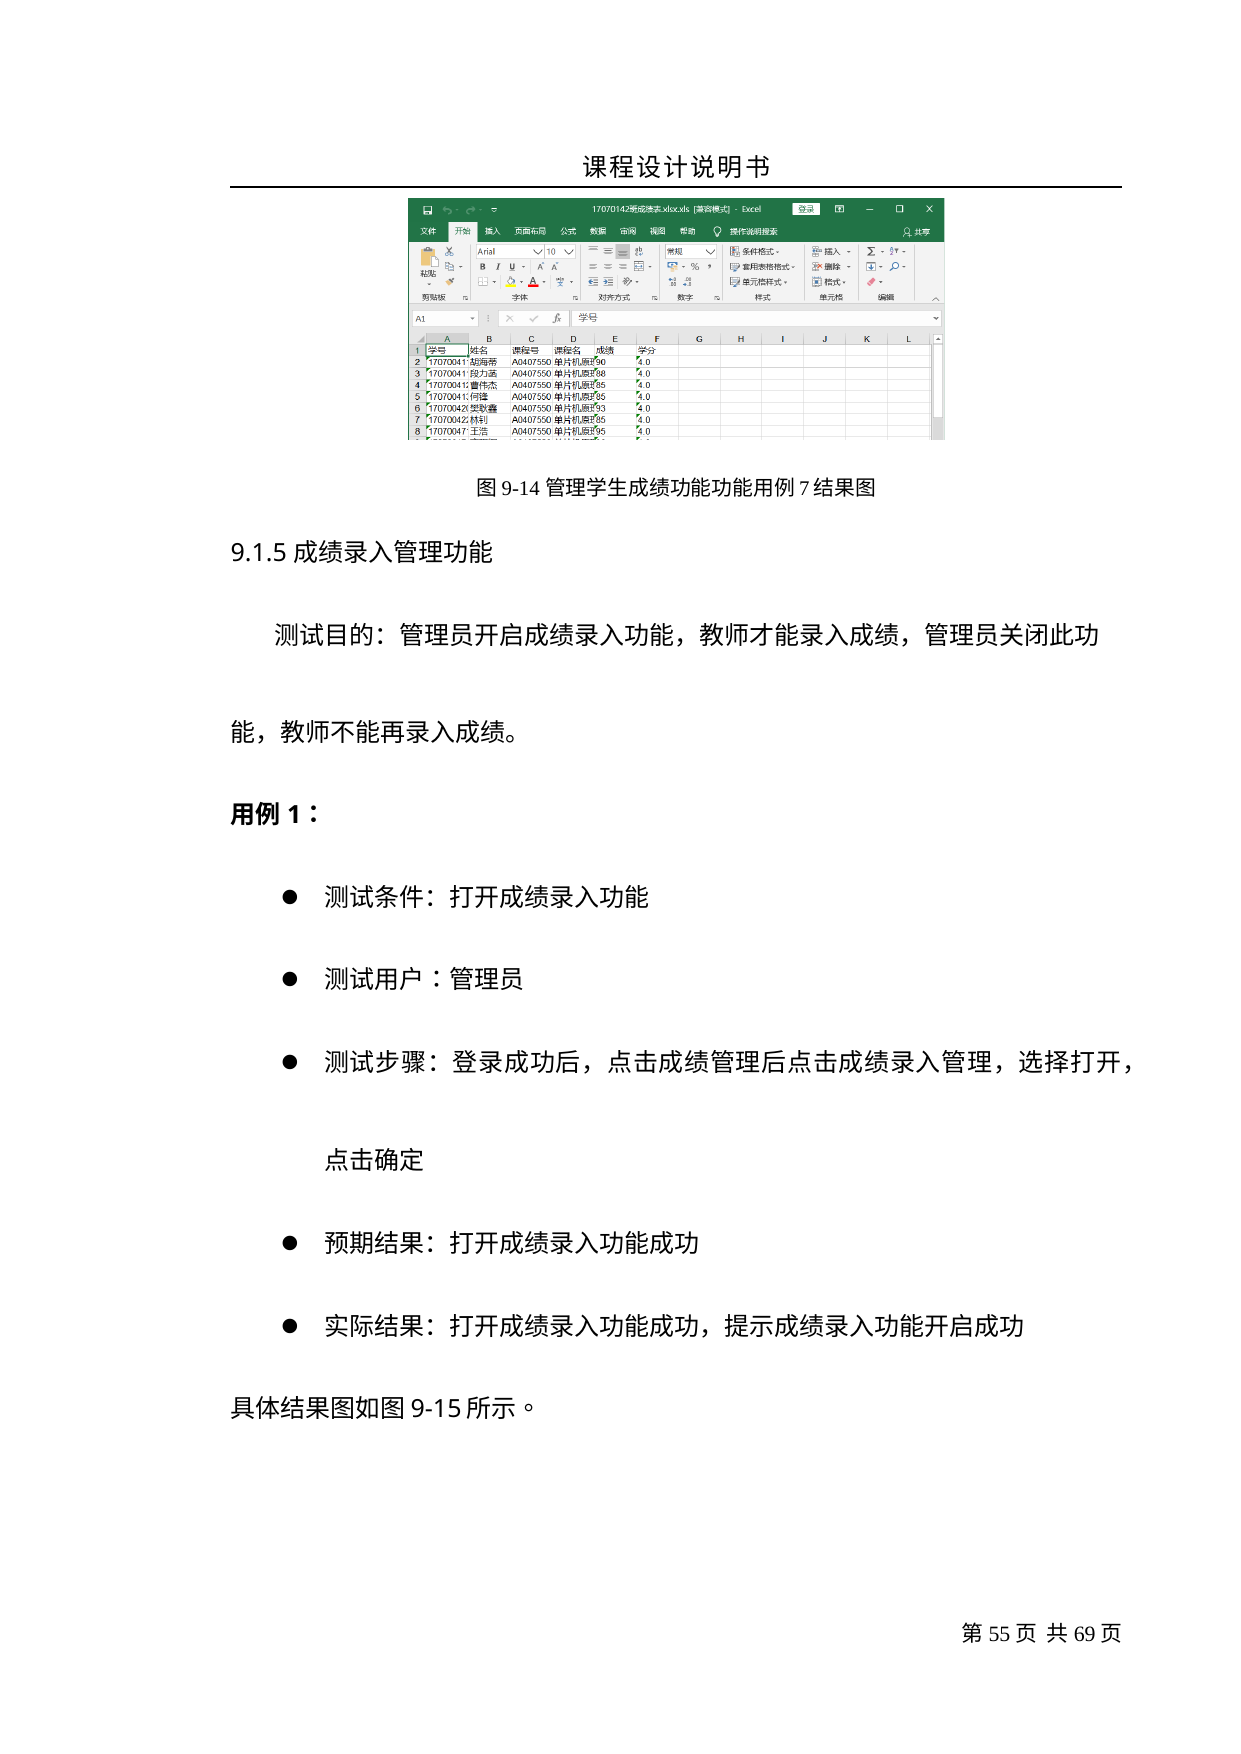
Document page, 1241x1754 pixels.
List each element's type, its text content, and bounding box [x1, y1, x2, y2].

text 具体结果图如图9-15所示。 [230, 1375, 1122, 1440]
list 测试用户：管理员 [280, 947, 1122, 1012]
text 9.1.5 成绩录入管理功能 [230, 518, 1122, 583]
picture [408, 198, 945, 440]
text 图9-14 管理学生成绩功能功能用例7结果图 [230, 470, 1122, 503]
list 实际结果：打开成绩录入功能成功，提示成绩录入功能开启成功 [280, 1292, 1122, 1357]
list 测试条件：打开成绩录入功能 [280, 863, 1122, 928]
list 预期结果：打开成绩录入功能成功 [280, 1209, 1122, 1274]
text 用例 1： [230, 781, 1122, 846]
list 测试步骤：登录成功后，点击成绩管理后点击成绩录入管理，选择打开，点击确定 [280, 1028, 1122, 1191]
text 测试目的：管理员开启成绩录入功能，教师才能录入成绩，管理员关闭此功能，教师不能再录入成绩。 [230, 601, 1122, 763]
